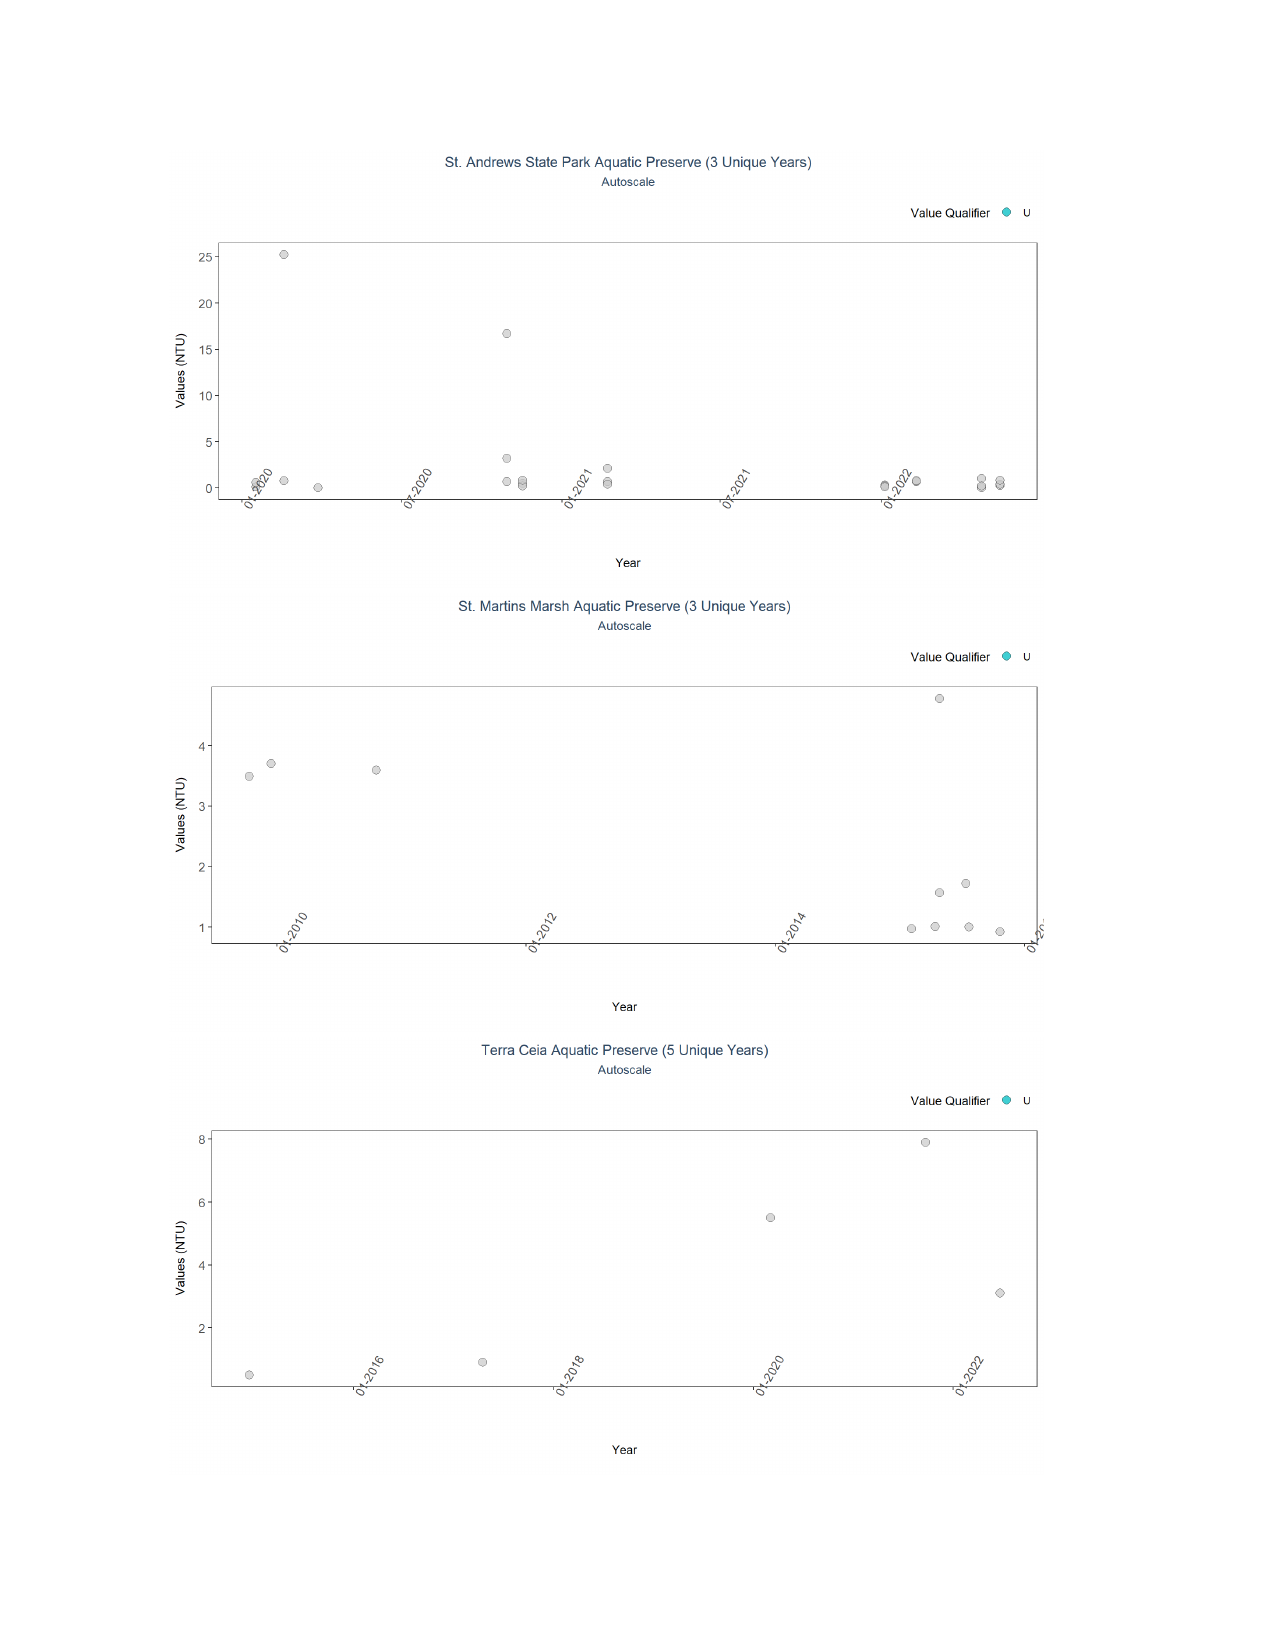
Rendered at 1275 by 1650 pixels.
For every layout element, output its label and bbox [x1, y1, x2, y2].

picture [168, 593, 1044, 1032]
picture [168, 150, 1044, 588]
picture [168, 1037, 1044, 1475]
